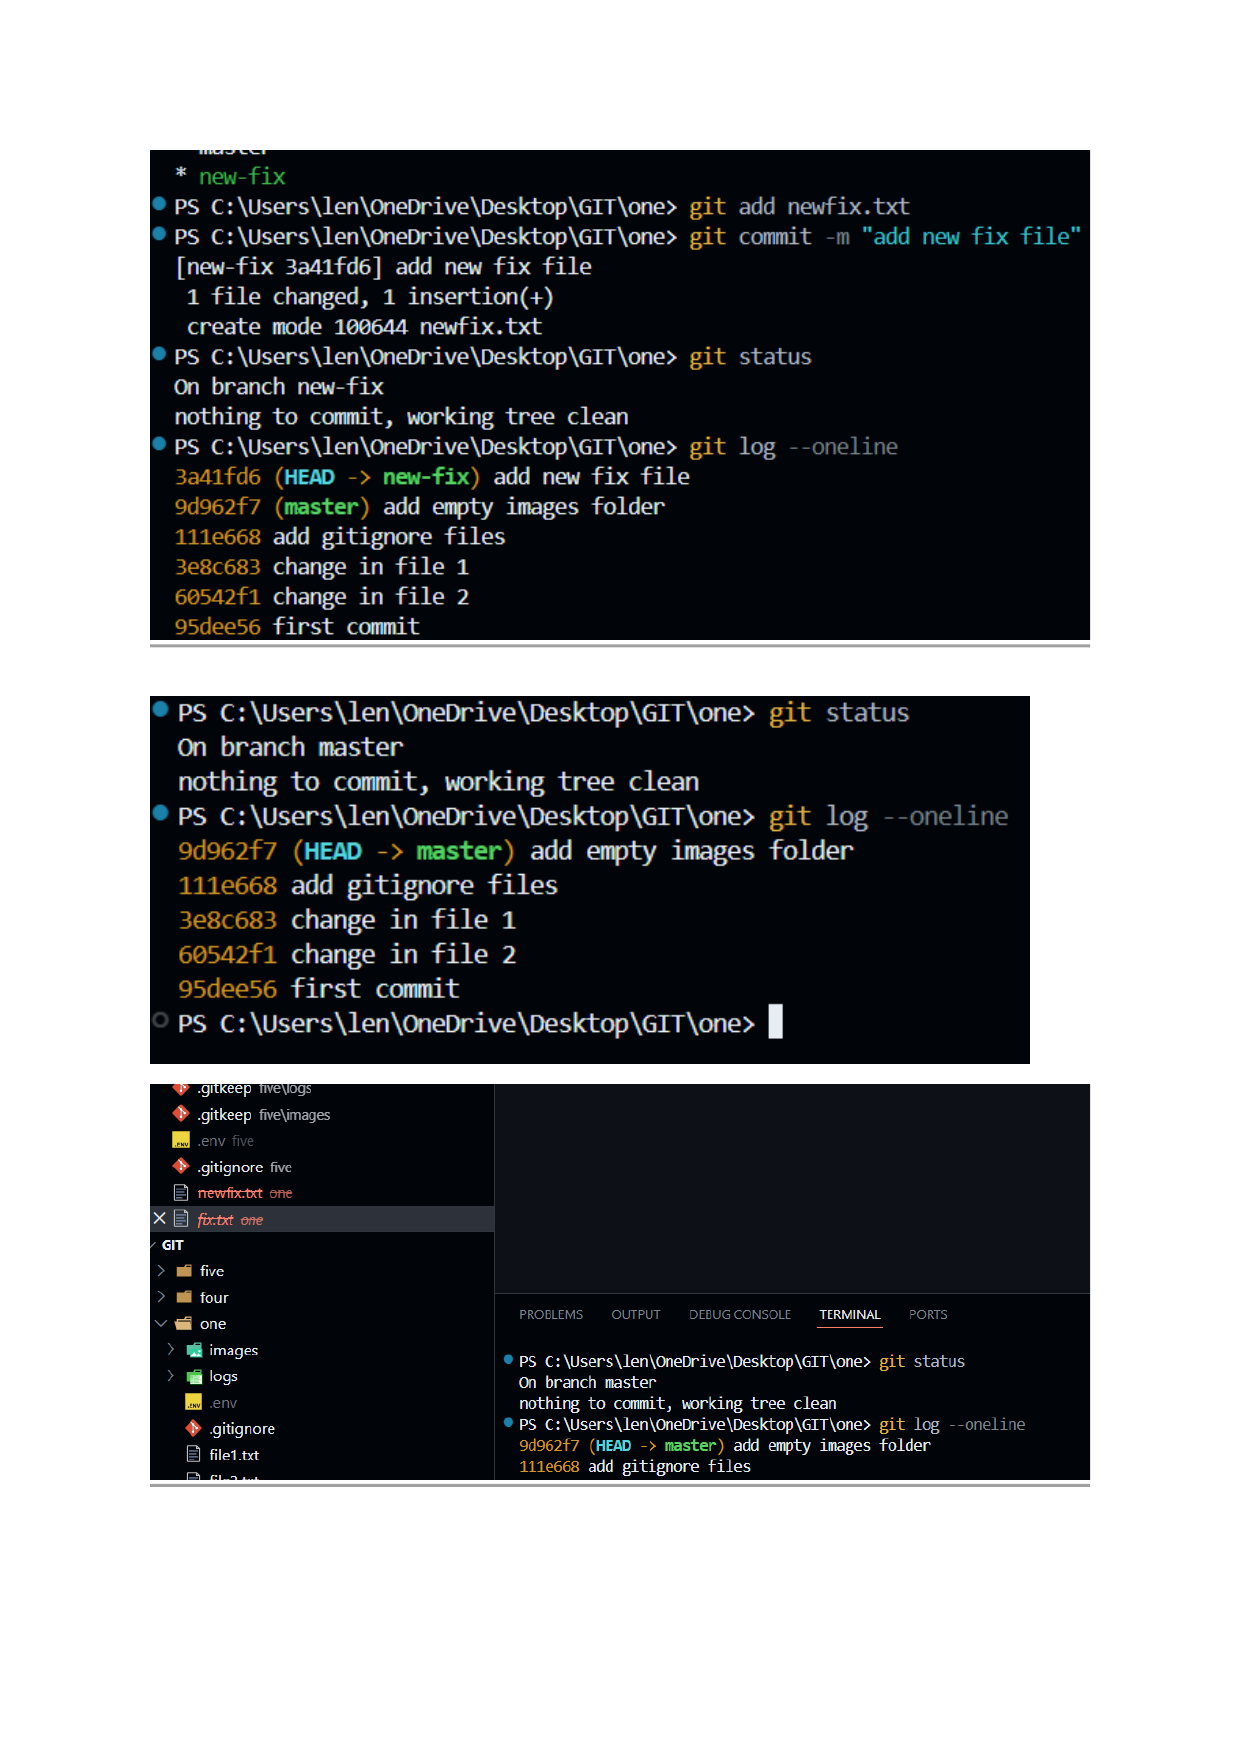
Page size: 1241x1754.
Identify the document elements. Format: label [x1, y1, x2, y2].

picture [150, 1084, 1091, 1480]
picture [150, 696, 1030, 1064]
picture [150, 150, 1091, 640]
